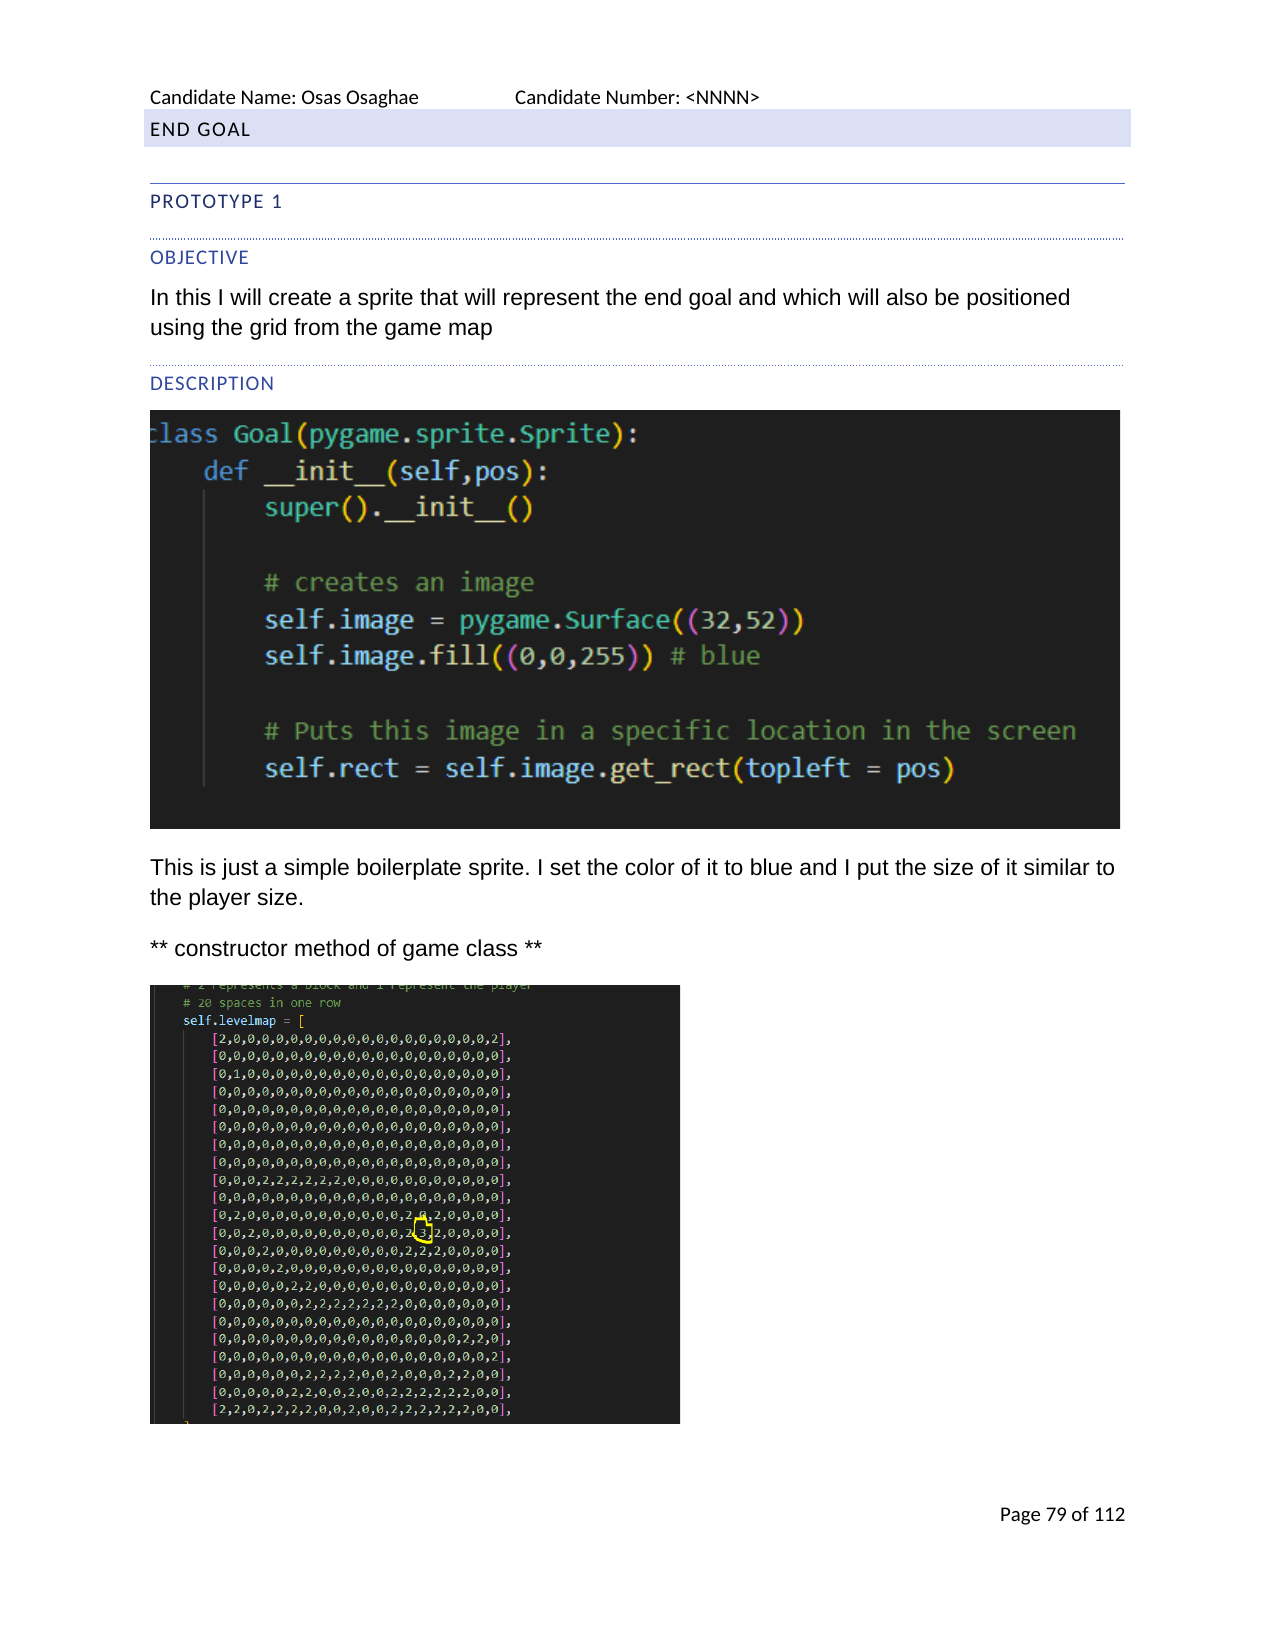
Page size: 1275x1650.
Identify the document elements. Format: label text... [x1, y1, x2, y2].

text In this I will create a sprite that will represent the end goal and which will also be positioned using the grid from the game map [150, 283, 1125, 340]
subtitle End Goal [150, 116, 1125, 141]
subtitle Prototype 1 [150, 184, 1125, 214]
subtitle Objective [150, 238, 1125, 269]
picture [150, 985, 680, 1424]
picture [150, 410, 1121, 829]
text ** constructor method of game class ** [150, 935, 1125, 961]
text This is just a simple boilerplate sprite. I set the color of it to blue and I put the size of it similar to the player size. [150, 853, 1125, 910]
subtitle Description [150, 365, 1125, 396]
